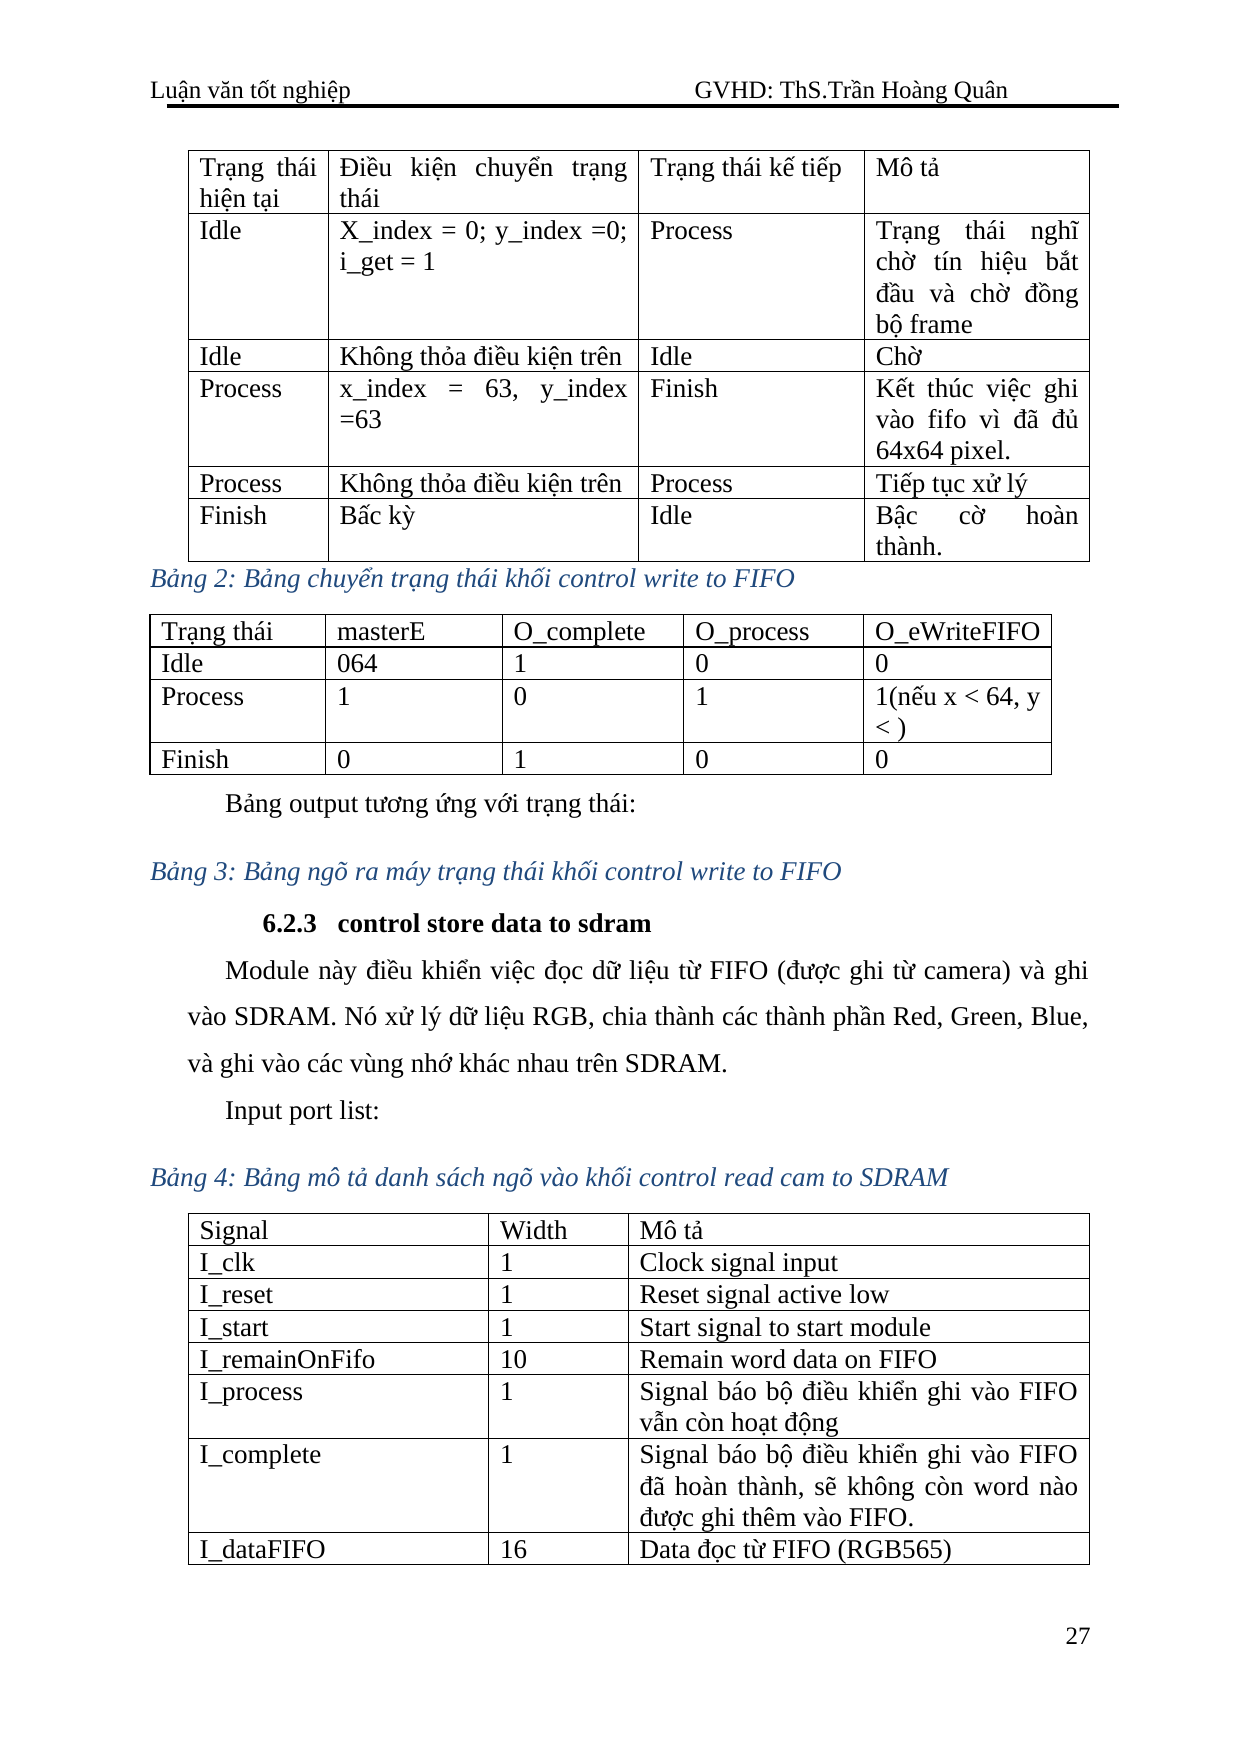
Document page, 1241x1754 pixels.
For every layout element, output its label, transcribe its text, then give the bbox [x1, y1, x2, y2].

table_cell Không thỏa điều kiện trên [329, 340, 638, 371]
table_header Điều kiện chuyển trạng thái [329, 151, 638, 213]
table_header O_process [684, 615, 863, 646]
table_header O_eWriteFIFO [864, 615, 1051, 646]
table_cell Bậc cờ hoàn thành. [865, 499, 1089, 561]
table_header Signal [189, 1214, 488, 1245]
table_cell Idle [639, 340, 864, 371]
table_cell I_start [189, 1311, 488, 1342]
table_cell I_complete [189, 1439, 488, 1532]
table_cell I_reset [189, 1279, 488, 1310]
table_cell 16 [489, 1533, 628, 1564]
table_cell Kết thúc việc ghi vào fifo vì đã đủ 64x64 pixel. [865, 372, 1089, 466]
table_cell 0 [684, 648, 863, 678]
table_cell Remain word data on FIFO [629, 1343, 1089, 1374]
table_cell Signal báo bộ điều khiển ghi vào FIFO đã hoàn thành, sẽ không còn word nào được ghi thêm vào FIFO. [629, 1439, 1089, 1532]
table_cell Finish [189, 499, 328, 561]
table_cell Idle [639, 499, 864, 561]
table_cell Process [151, 680, 325, 742]
table_cell Signal báo bộ điều khiển ghi vào FIFO vẫn còn hoạt động [629, 1375, 1089, 1437]
table_cell Reset signal active low [629, 1279, 1089, 1310]
table_cell Start signal to start module [629, 1311, 1089, 1342]
table_header Mô tả [865, 151, 1089, 213]
table_cell 0 [326, 743, 502, 774]
list Input port list: [187, 1094, 1090, 1125]
table_cell 1 [489, 1279, 628, 1310]
text Bảng 3: Bảng ngõ ra máy trạng thái khối control write to FIFO [150, 855, 1090, 886]
table_cell 10 [489, 1343, 628, 1374]
table_header Trạng thái [151, 615, 325, 646]
table_cell 0 [864, 743, 1051, 774]
table_cell 1 [489, 1375, 628, 1437]
table_cell 1 [489, 1439, 628, 1532]
table_cell Process [189, 467, 328, 498]
list control store data to sdram [262, 907, 1090, 938]
table_cell Không thỏa điều kiện trên [329, 467, 638, 498]
table_cell 0 [684, 743, 863, 774]
table_cell 1 [684, 680, 863, 742]
table_header masterE [326, 615, 502, 646]
table_header Trạng thái kế tiếp [639, 151, 864, 213]
table_header O_complete [503, 615, 683, 646]
table_cell 064 [326, 648, 502, 678]
table_header Trạng thái hiện tại [189, 151, 328, 213]
table_cell Clock signal input [629, 1246, 1089, 1278]
table_cell x_index = 63, y_index =63 [329, 372, 638, 466]
table_header Width [489, 1214, 628, 1245]
table_cell Process [639, 214, 864, 339]
table_cell Finish [639, 372, 864, 466]
table_cell 0 [864, 648, 1051, 678]
table_cell 1 [489, 1311, 628, 1342]
table_cell Idle [151, 648, 325, 678]
table_cell 1 [326, 680, 502, 742]
table_cell I_dataFIFO [189, 1533, 488, 1564]
table_cell I_process [189, 1375, 488, 1437]
table_cell X_index = 0; y_index =0; i_get = 1 [329, 214, 638, 339]
table_cell Chờ [865, 340, 1089, 371]
table_cell I_clk [189, 1246, 488, 1278]
table_cell I_remainOnFifo [189, 1343, 488, 1374]
table_cell Data đọc từ FIFO (RGB565) [629, 1533, 1089, 1564]
table_cell Process [639, 467, 864, 498]
table_cell Tiếp tục xử lý [865, 467, 1089, 498]
table_cell Trạng thái nghĩ chờ tín hiệu bắt đầu và chờ đồng bộ frame [865, 214, 1089, 339]
table_header Mô tả [629, 1214, 1089, 1245]
table_cell 1 [503, 743, 683, 774]
table_cell 1(nếu x < 64, y < ) [864, 680, 1051, 742]
table_cell Finish [151, 743, 325, 774]
text Bảng 4: Bảng mô tả danh sách ngõ vào khối control read cam to SDRAM [150, 1161, 1090, 1192]
table_cell Idle [189, 340, 328, 371]
list Module này điều khiển việc đọc dữ liệu từ FIFO (được ghi từ camera) và ghi vào SDRAM. Nó xử lý dữ liệu RGB, chia thành các thành phần Red, Green, Blue, và ghi vào các vùng nhớ khác nhau trên SDRAM. [187, 954, 1090, 1078]
table_cell Process [189, 372, 328, 466]
table_cell 0 [503, 680, 683, 742]
table_cell 1 [503, 648, 683, 678]
table_cell Idle [189, 214, 328, 339]
table_cell 1 [489, 1246, 628, 1278]
text Bảng 2: Bảng chuyển trạng thái khối control write to FIFO [150, 562, 1090, 593]
table_cell Bấc kỳ [329, 499, 638, 561]
list Bảng output tương ứng với trạng thái: [187, 788, 1090, 819]
